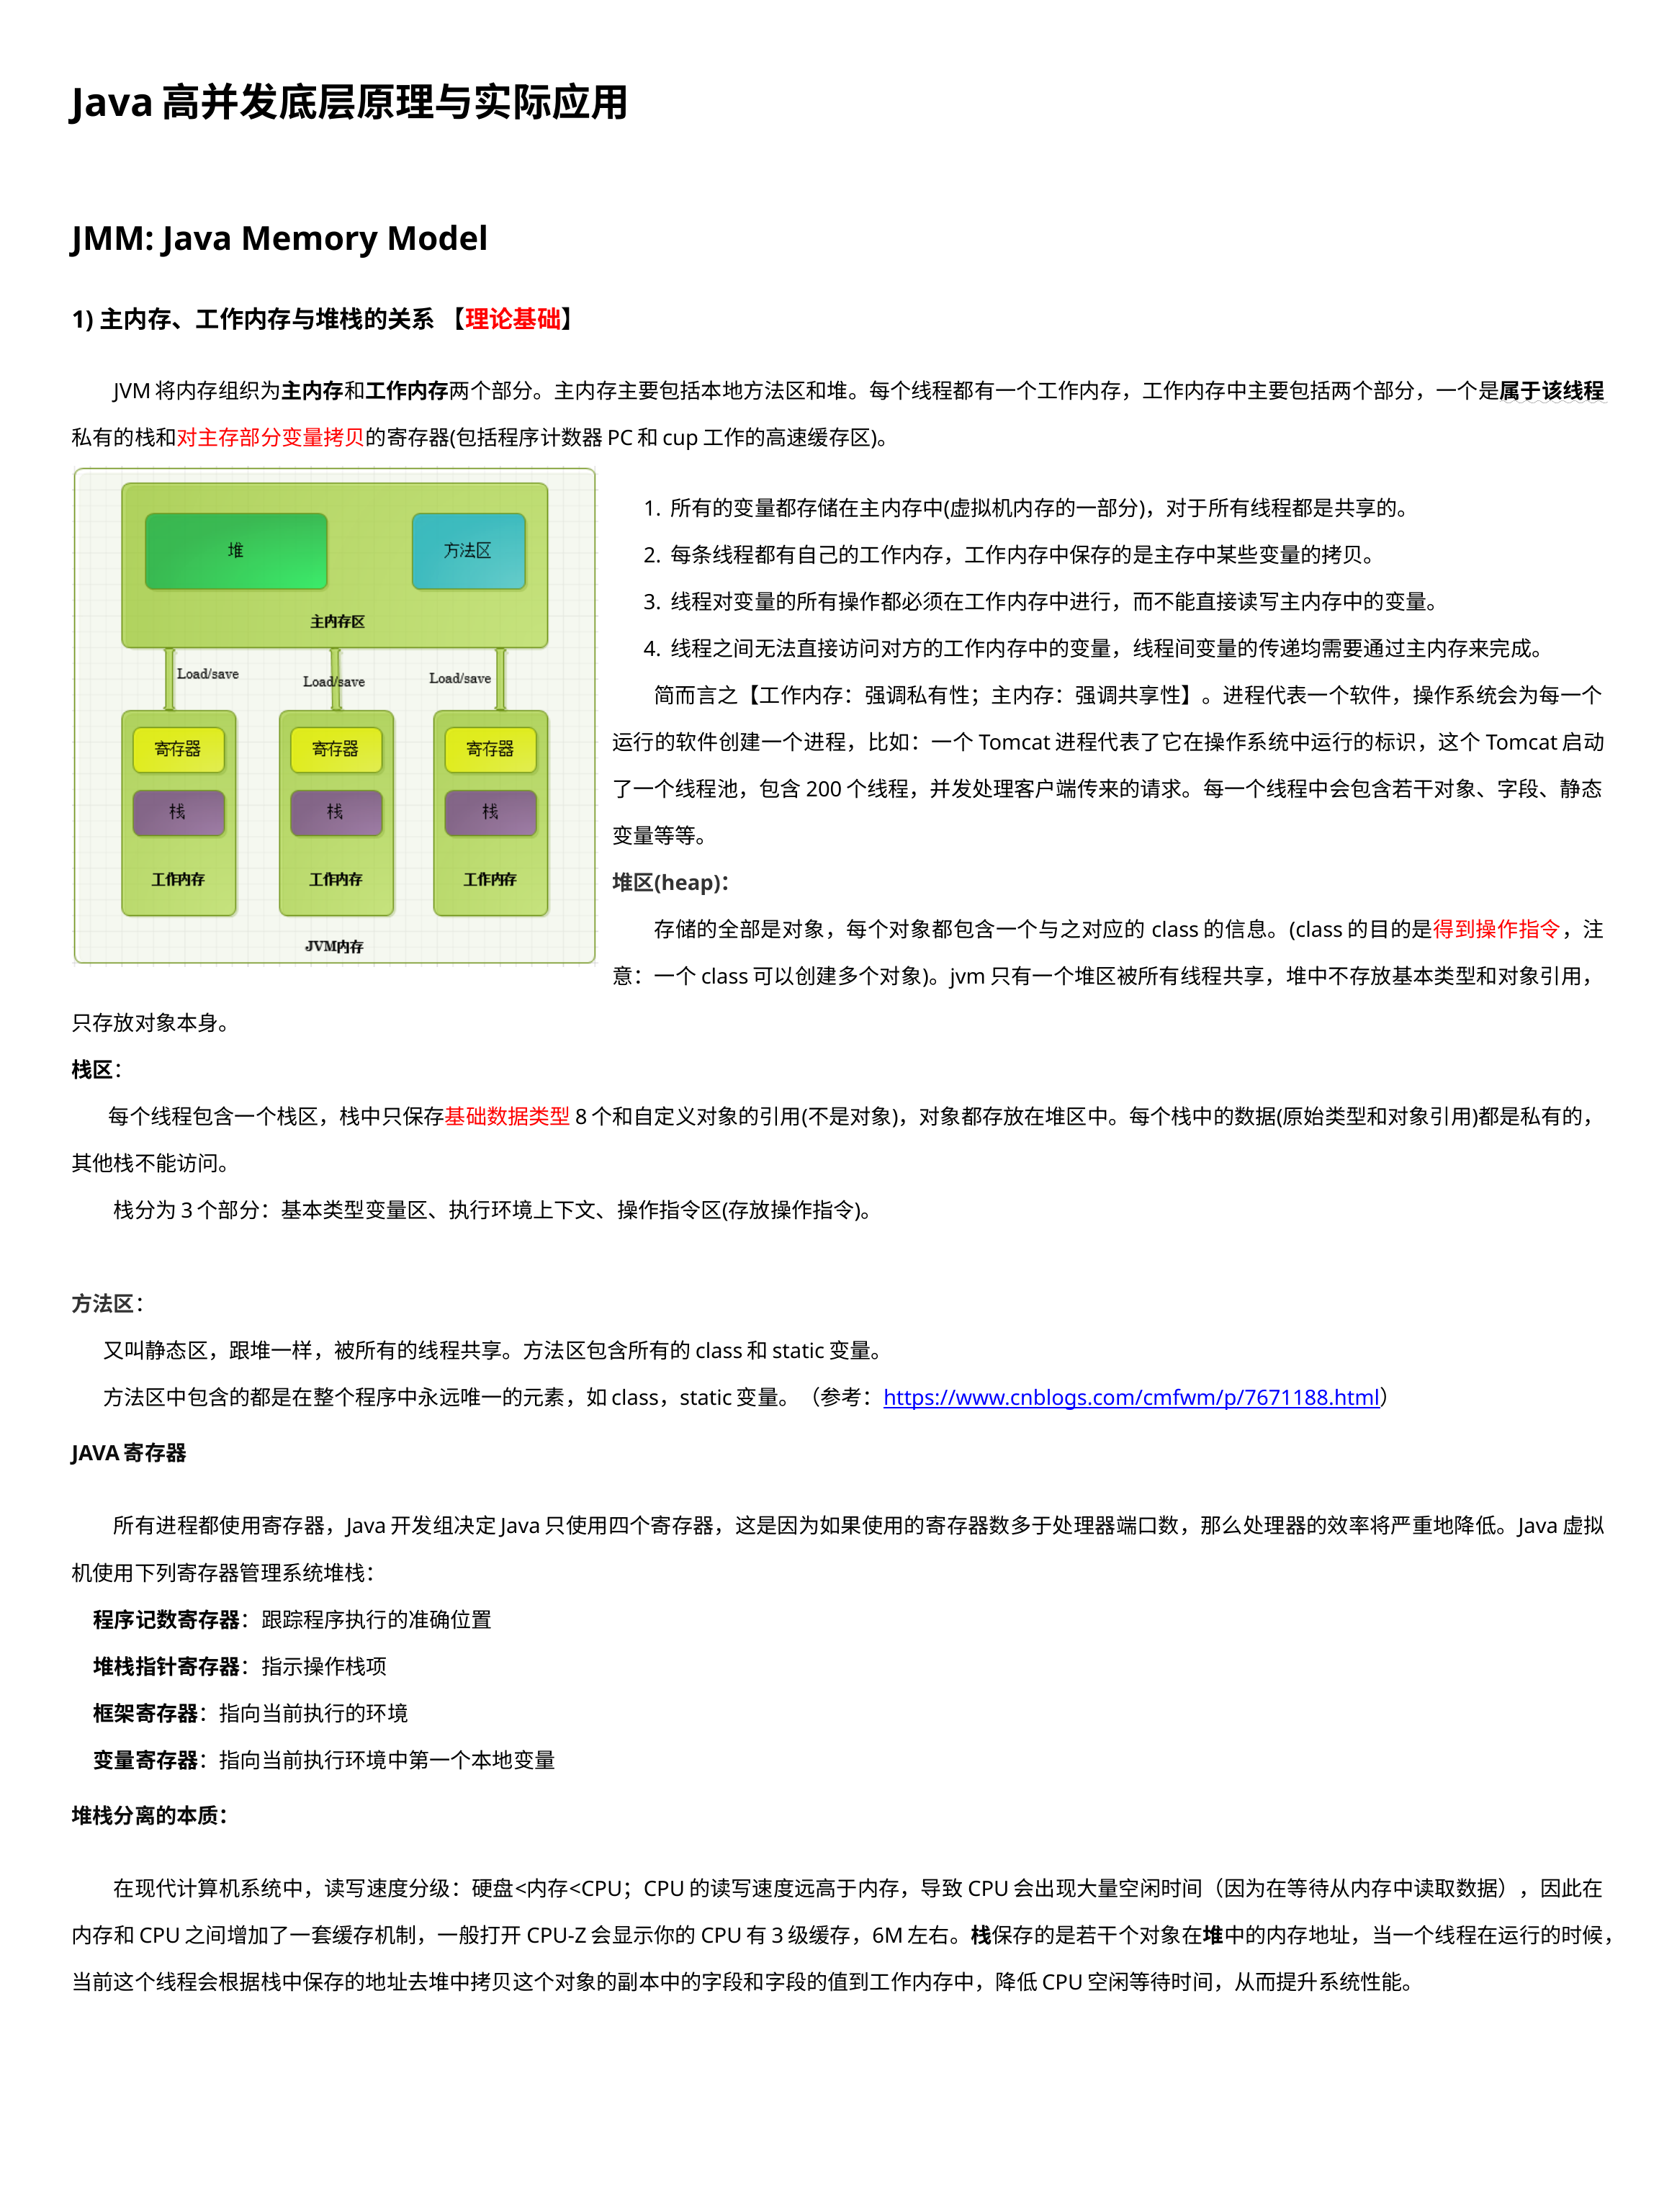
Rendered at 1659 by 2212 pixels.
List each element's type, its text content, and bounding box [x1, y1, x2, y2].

text 框架寄存器：指向当前执行的环境 [71, 1689, 1604, 1735]
text JVM将内存组织为主内存和工作内存两个部分。主内存主要包括本地方法区和堆。每个线程都有一个工作内存，工作内存中主要包括两个部分，一个是属于该线程私有的栈和对主存部分变量拷贝的寄存器(包括程序计数器PC和cup工作的高速缓存区)。 [71, 366, 1604, 459]
text 堆栈分离的本质： [71, 1791, 1604, 1838]
text 方法区： [71, 1279, 1604, 1326]
list 每条线程都有自己的工作内存，工作内存中保存的是主存中某些变量的拷贝。 [599, 530, 1604, 577]
list 所有的变量都存储在主内存中(虚拟机内存的一部分)，对于所有线程都是共享的。 [599, 483, 1604, 530]
text 每个线程包含一个栈区，栈中只保存基础数据类型8个和自定义对象的引用(不是对象)，对象都存放在堆区中。每个栈中的数据(原始类型和对象引用)都是私有的，其他栈不能访问。 [71, 1092, 1604, 1185]
text 在现代计算机系统中，读写速度分级：硬盘<内存<CPU；CPU的读写速度远高于内存，导致CPU会出现大量空闲时间（因为在等待从内存中读取数据），因此在内存和CPU之间增加了一套缓存机制，一般打开CPU-Z会显示你的CPU有3级缓存，6M左右。栈保存的是若干个对象在堆中的内存地址，当一个线程在运行的时候，当前这个线程会根据栈中保存的地址去堆中拷贝这个对象的副本中的字段和字段的值到工作内存中，降低CPU空闲等待时间，从而提升系统性能。 [71, 1863, 1604, 2004]
list 线程之间无法直接访问对方的工作内存中的变量，线程间变量的传递均需要通过主内存来完成。 [599, 624, 1604, 670]
text JAVA寄存器 [71, 1428, 1604, 1475]
picture [72, 466, 599, 967]
text 堆栈指针寄存器：指示操作栈项 [71, 1642, 1604, 1689]
text 存储的全部是对象，每个对象都包含一个与之对应的class的信息。(class的目的是得到操作指令，注意：一个class可以创建多个对象)。jvm只有一个堆区被所有线程共享，堆中不存放基本类型和对象引用，只存放对象本身。 [71, 904, 1604, 1045]
text 栈分为3个部分：基本类型变量区、执行环境上下文、操作指令区(存放操作指令)。 [71, 1185, 1604, 1232]
list 线程对变量的所有操作都必须在工作内存中进行，而不能直接读写主内存中的变量。 [599, 577, 1604, 624]
text 堆区(heap)： [599, 858, 1604, 904]
text 方法区中包含的都是在整个程序中永远唯一的元素，如class，static变量。（参考：https://www.cnblogs.com/cmfwm/p/7671188.html） [71, 1372, 1604, 1419]
text 所有进程都使用寄存器，Java开发组决定Java只使用四个寄存器，这是因为如果使用的寄存器数多于处理器端口数，那么处理器的效率将严重地降低。Java虚拟机使用下列寄存器管理系统堆栈： [71, 1501, 1604, 1595]
text 程序记数寄存器：跟踪程序执行的准确位置 [71, 1595, 1604, 1642]
text Java高并发底层原理与实际应用 [71, 64, 1604, 135]
text 变量寄存器：指向当前执行环境中第一个本地变量 [71, 1735, 1604, 1782]
text JMM: Java Memory Model [71, 215, 1604, 261]
text 1) 主内存、工作内存与堆栈的关系 【理论基础】 [71, 294, 1604, 341]
text 又叫静态区，跟堆一样，被所有的线程共享。方法区包含所有的class和static变量。 [71, 1326, 1604, 1372]
text 简而言之【工作内存：强调私有性；主内存：强调共享性】。进程代表一个软件，操作系统会为每一个运行的软件创建一个进程，比如：一个Tomcat进程代表了它在操作系统中运行的标识，这个Tomcat启动了一个线程池，包含200个线程，并发处理客户端传来的请求。每一个线程中会包含若干对象、字段、静态变量等等。 [599, 670, 1604, 858]
text 栈区： [71, 1045, 1604, 1092]
